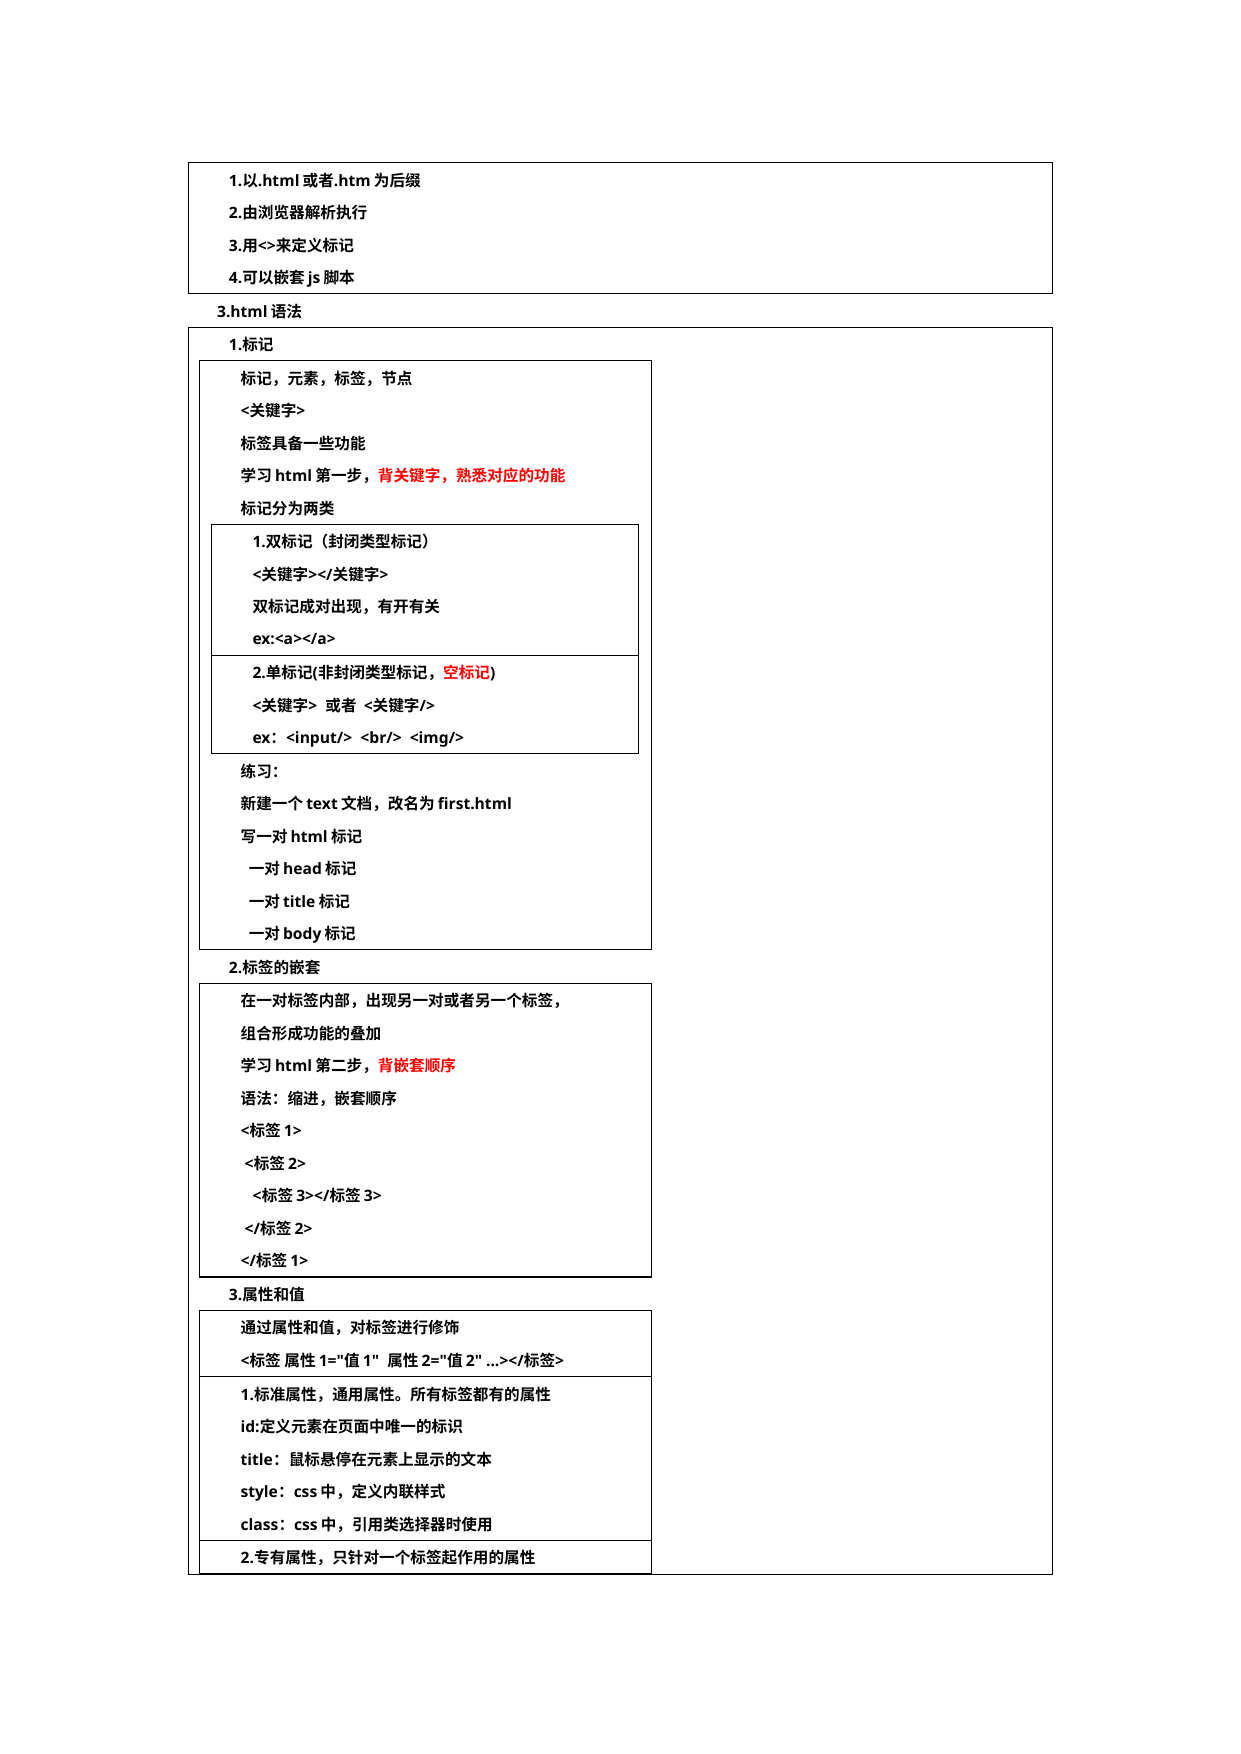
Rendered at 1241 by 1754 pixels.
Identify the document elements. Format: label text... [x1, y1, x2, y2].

text 3.html语法 [217, 294, 983, 327]
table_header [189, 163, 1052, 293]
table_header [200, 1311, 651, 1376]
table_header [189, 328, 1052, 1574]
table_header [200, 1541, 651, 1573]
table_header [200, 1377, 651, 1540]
